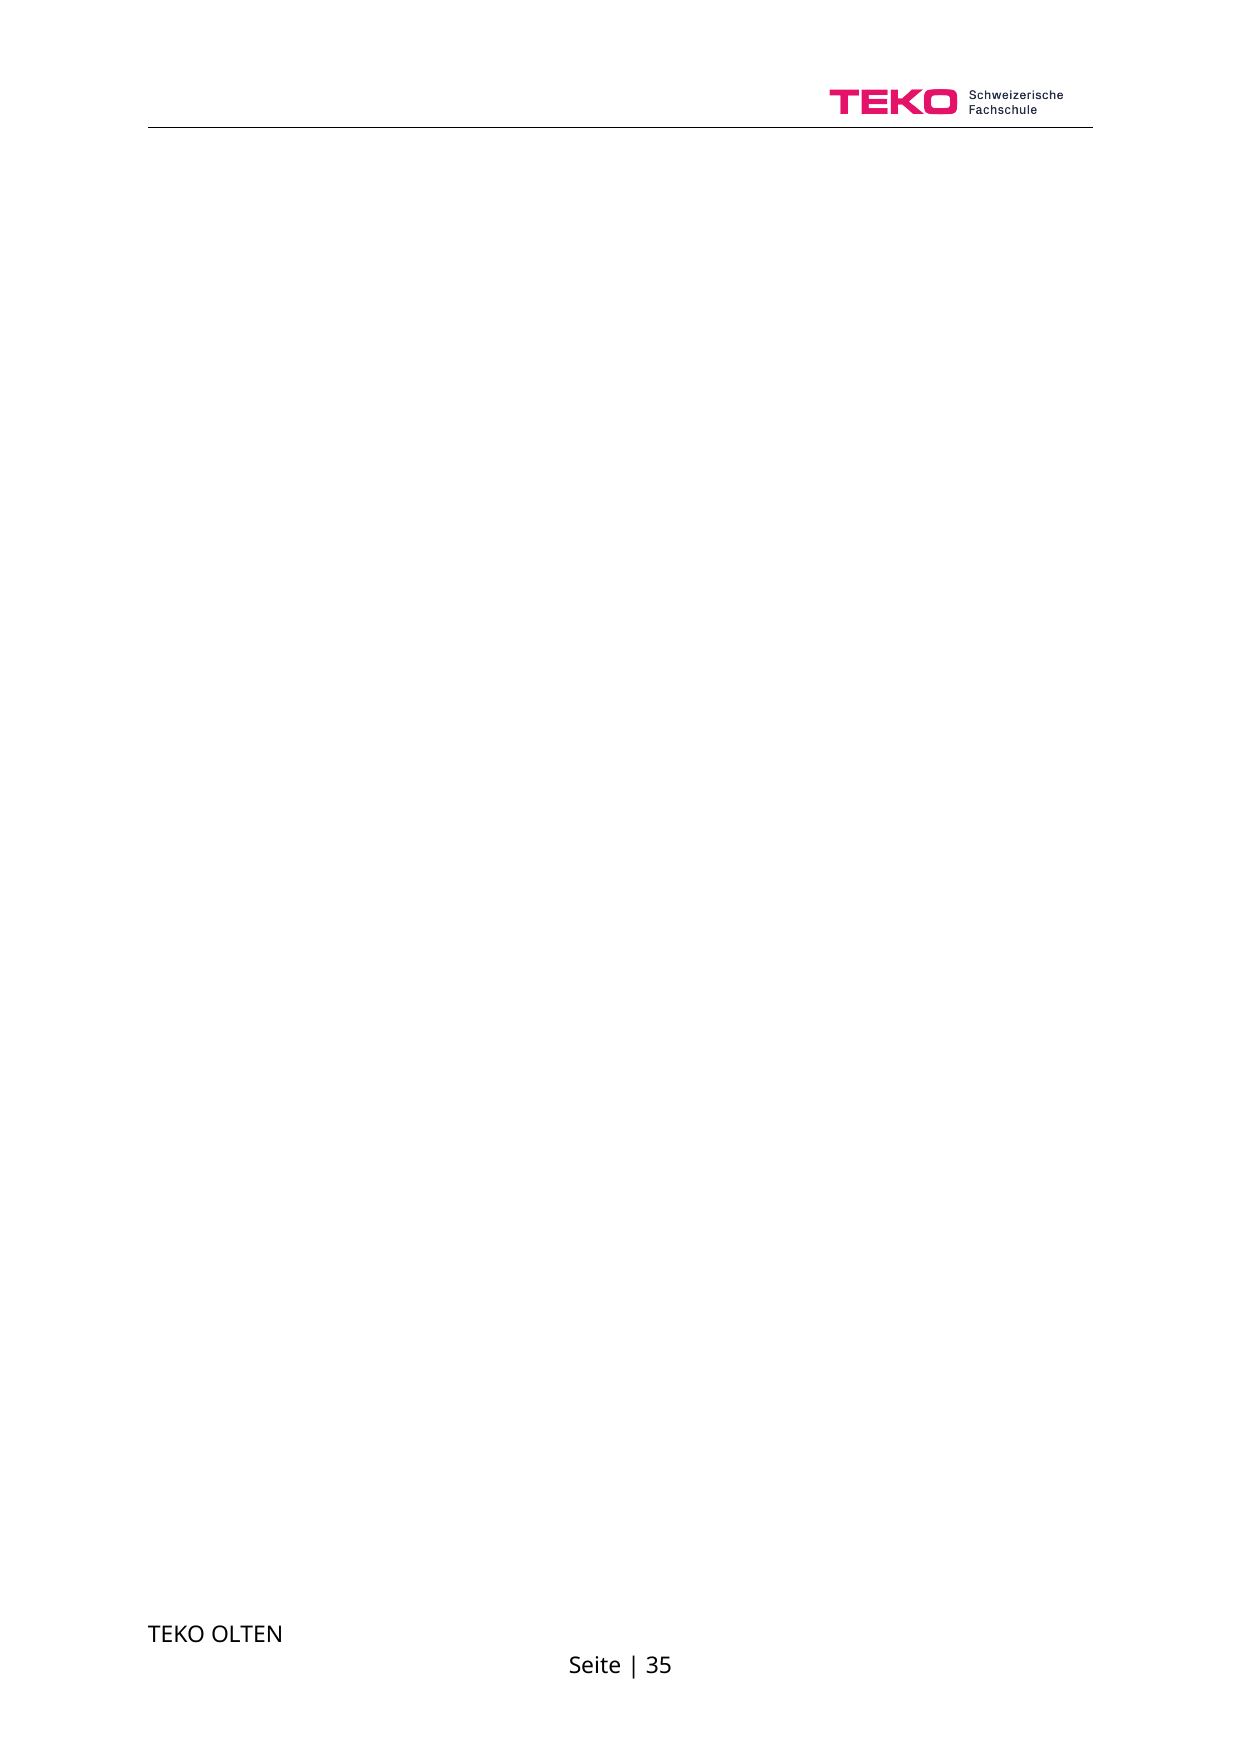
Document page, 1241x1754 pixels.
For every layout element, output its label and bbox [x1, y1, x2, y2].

picture [805, 61, 1097, 139]
